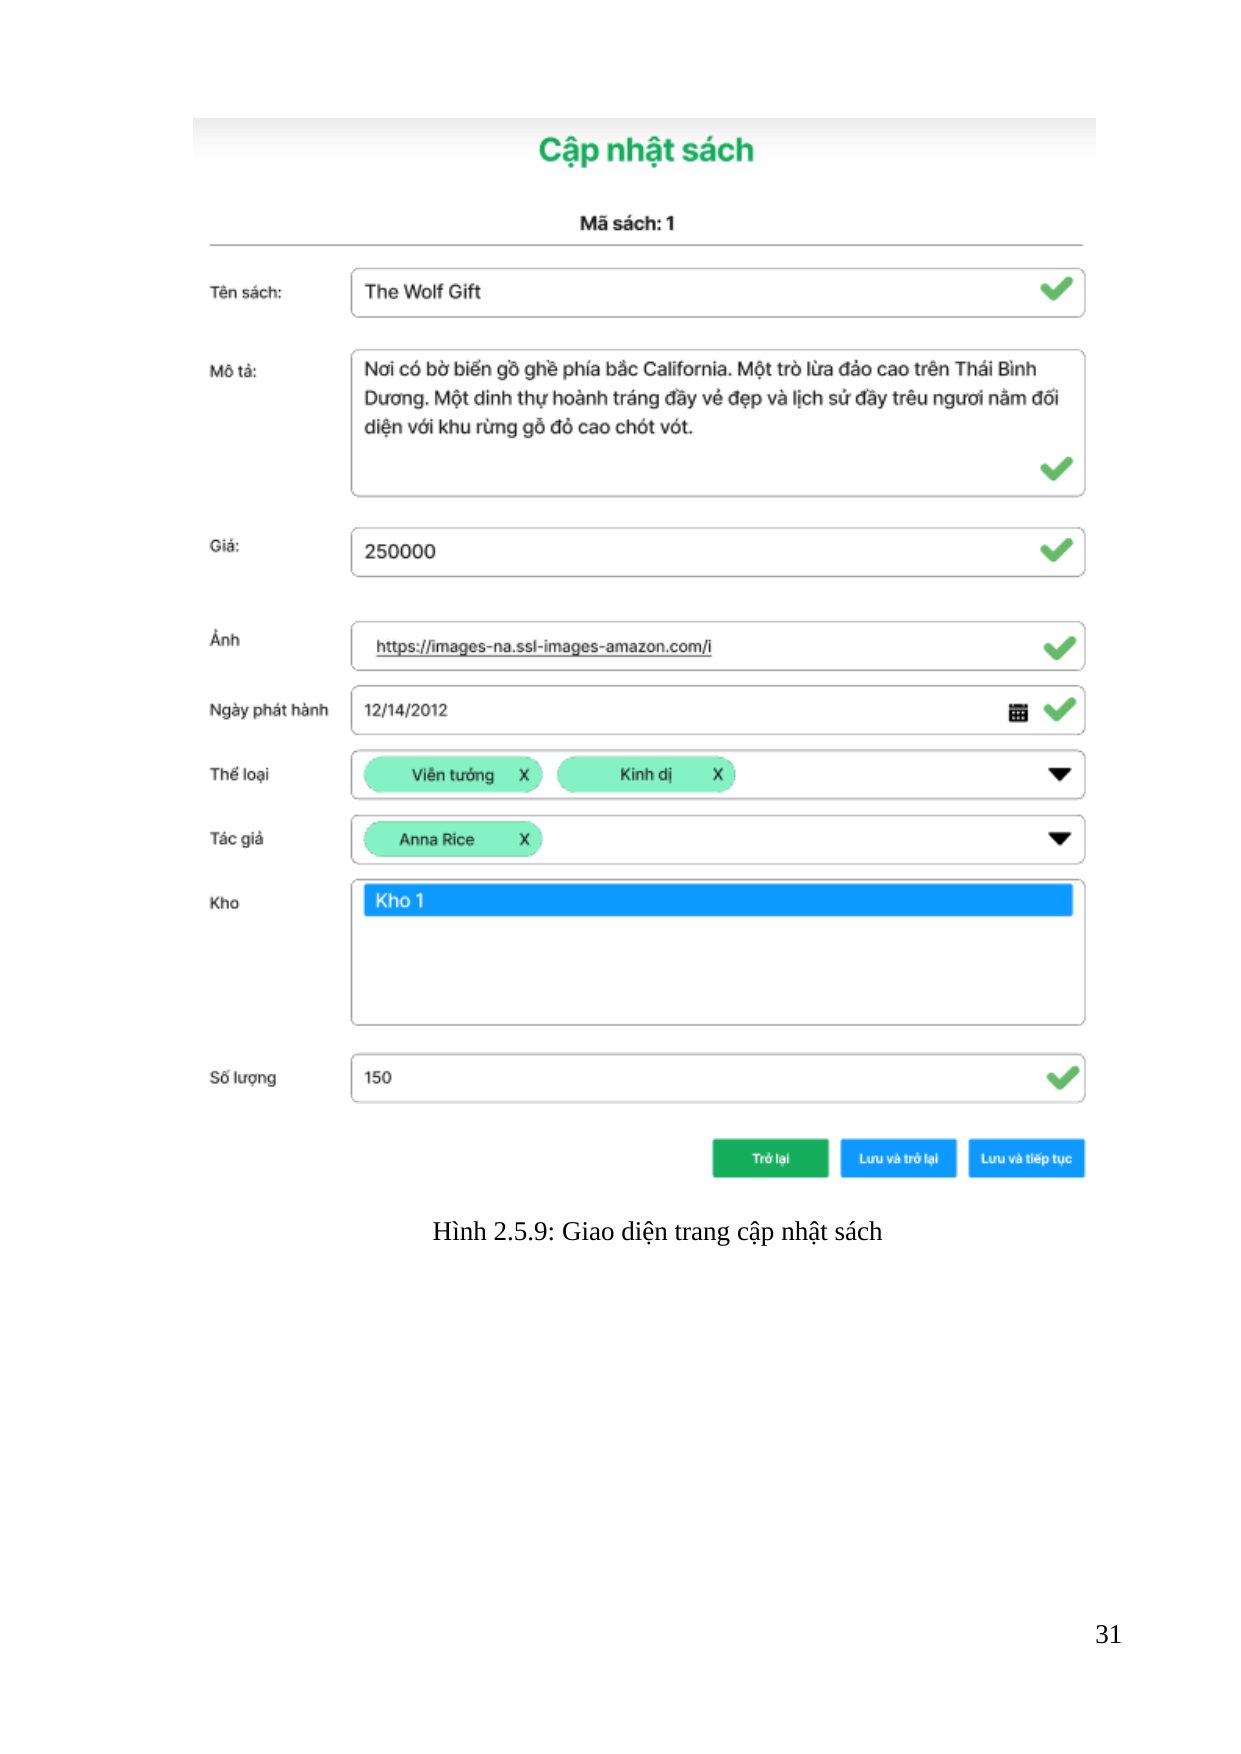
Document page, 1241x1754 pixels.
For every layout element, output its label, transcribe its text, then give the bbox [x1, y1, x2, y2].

text Hình 2.5.9: Giao diện trang cập nhật sách [193, 1215, 1122, 1246]
picture [193, 118, 1097, 1187]
